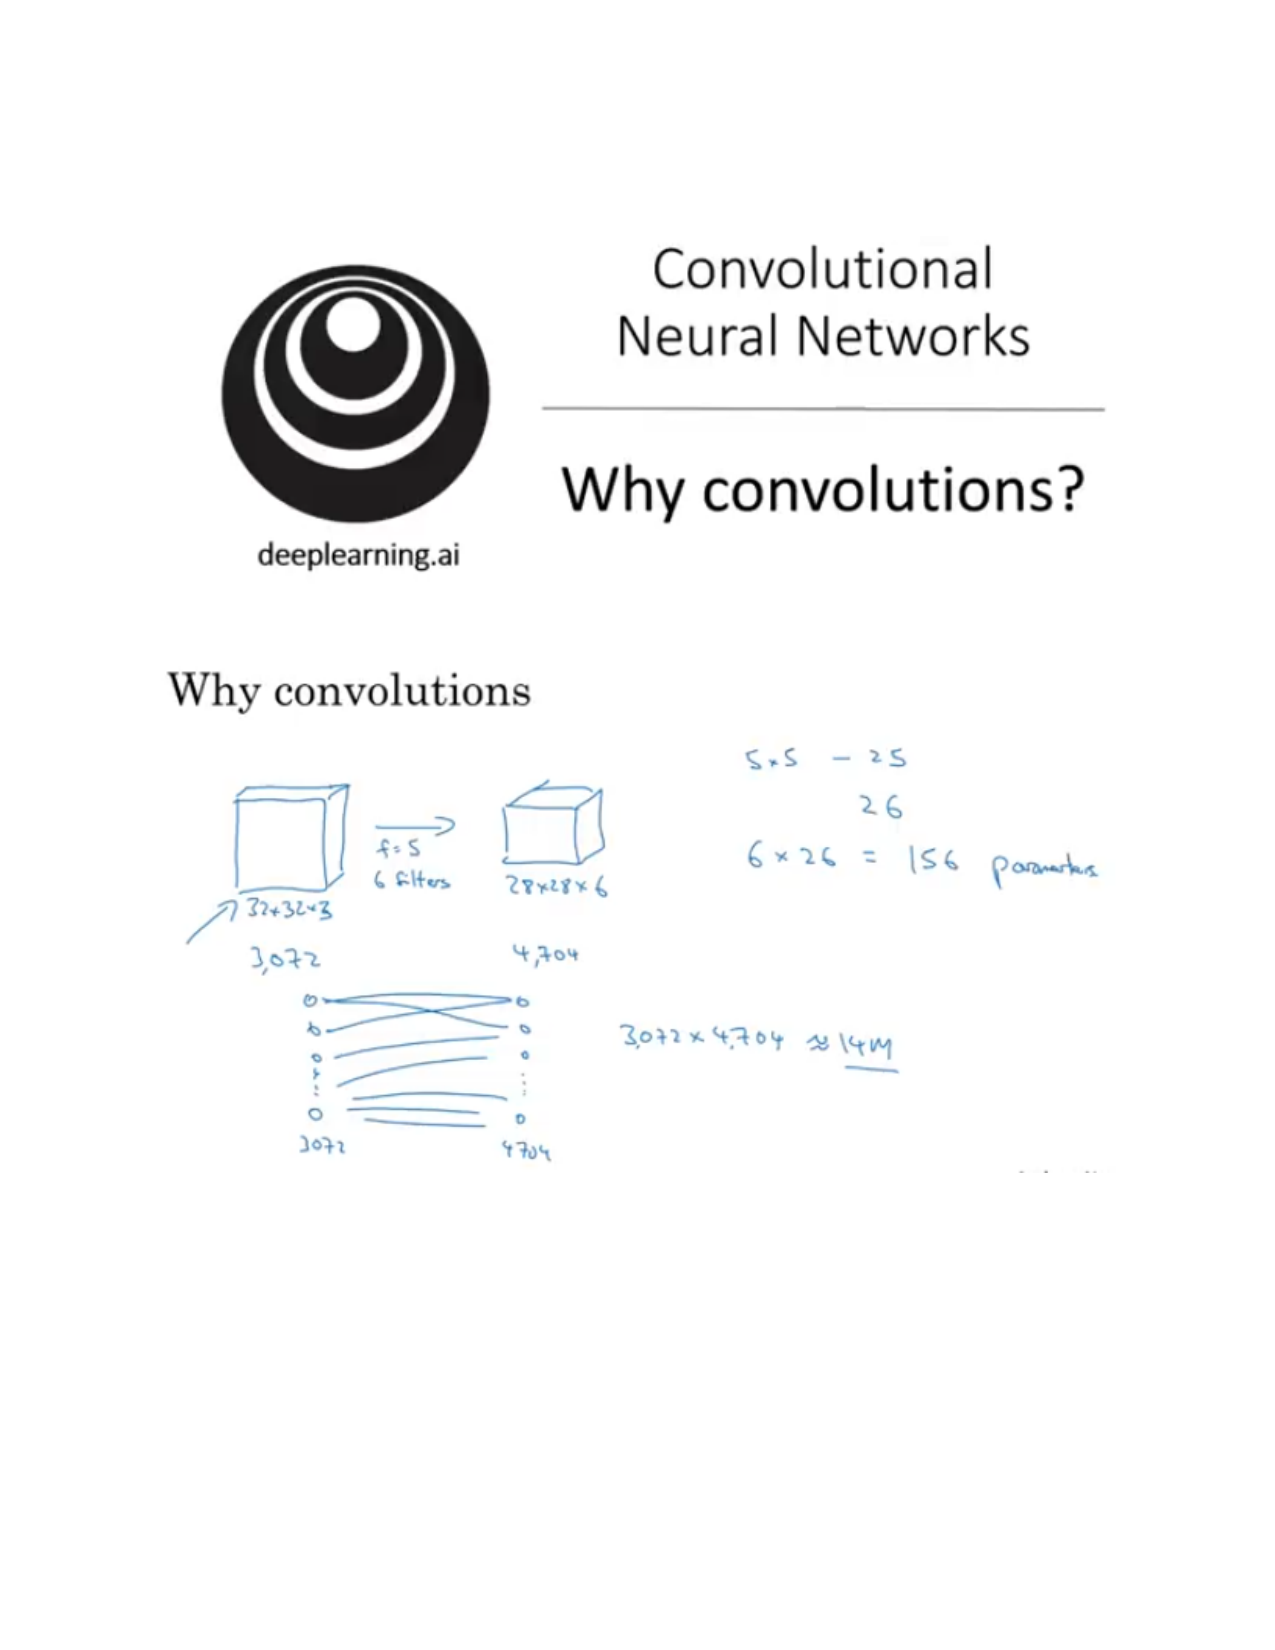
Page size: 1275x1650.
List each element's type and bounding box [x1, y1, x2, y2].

picture [150, 150, 1127, 652]
picture [150, 655, 1125, 1173]
